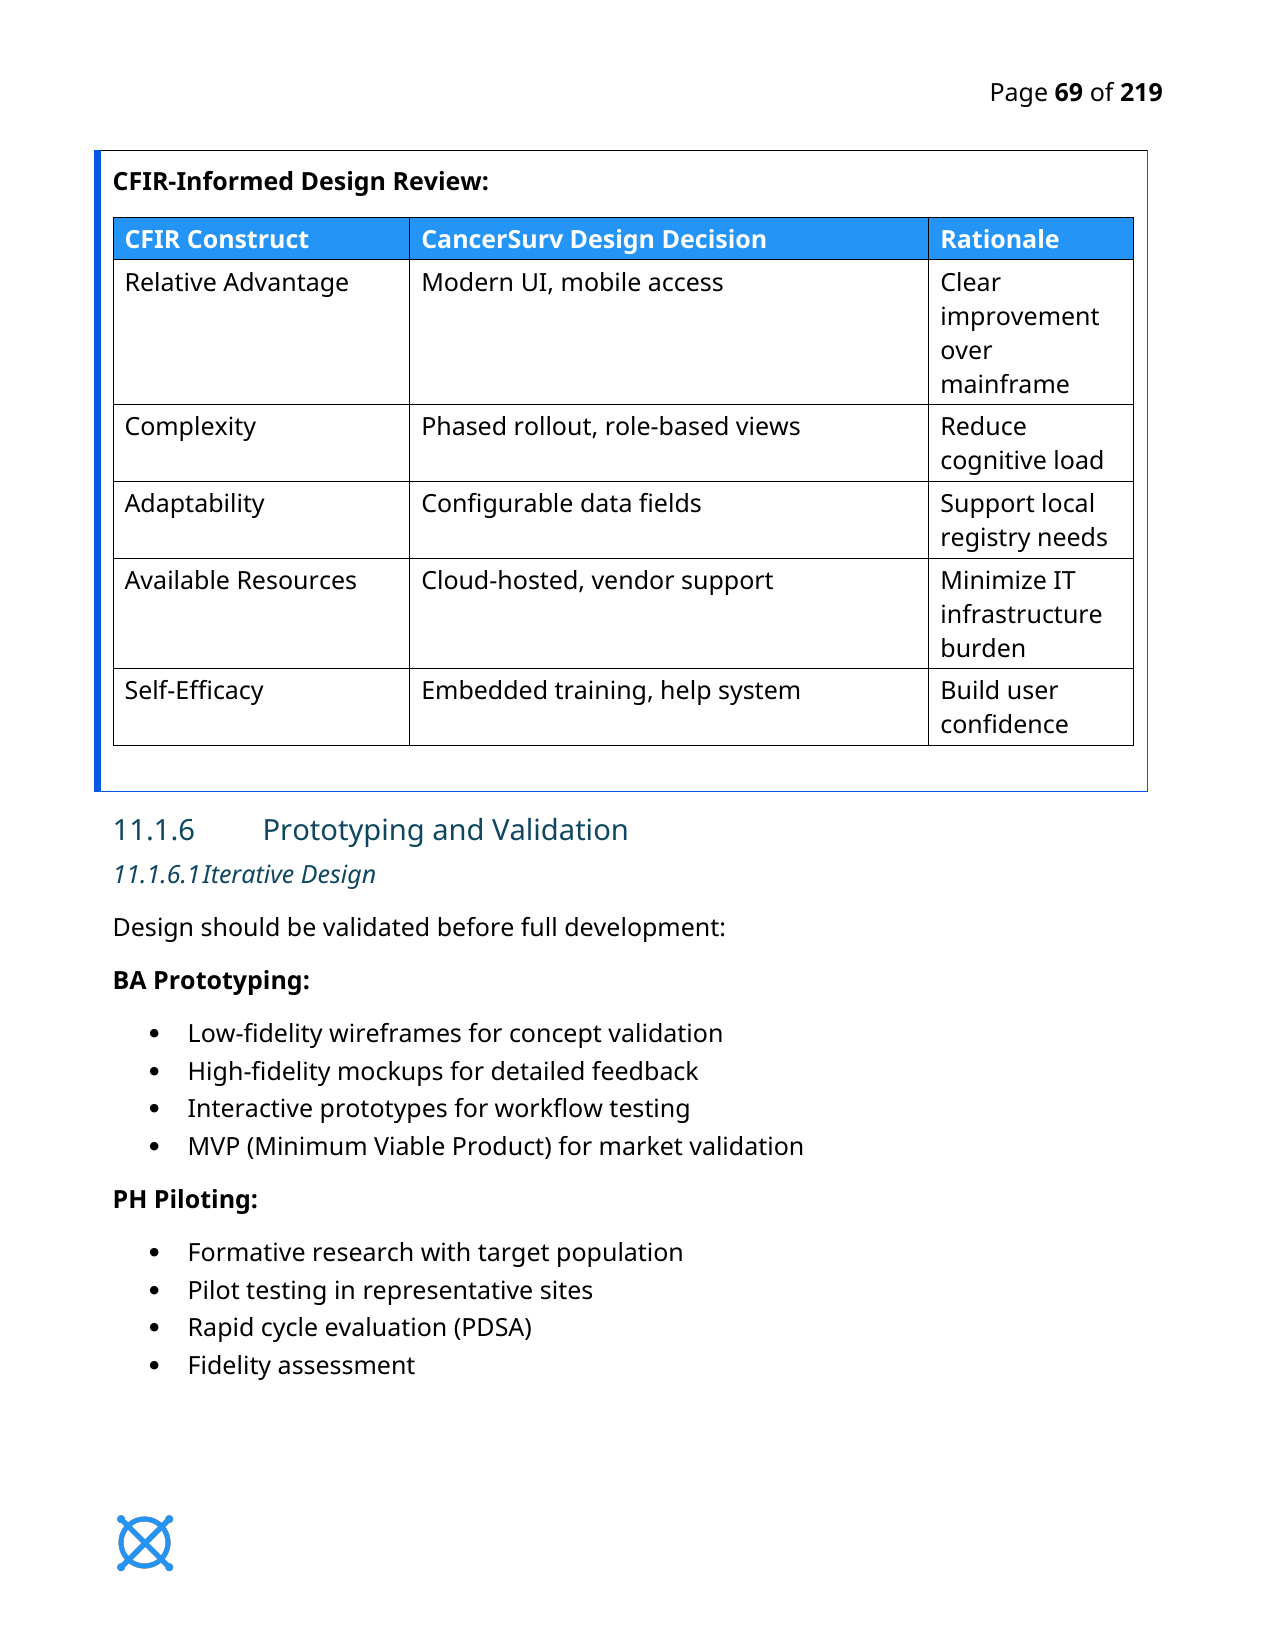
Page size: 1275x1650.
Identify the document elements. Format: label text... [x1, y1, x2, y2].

list Interactive prototypes for workflow testing [150, 1091, 1162, 1125]
list Low-fidelity wireframes for concept validation [150, 1015, 1162, 1049]
subtitle Prototyping and Validation [112, 809, 1162, 849]
text PH Piloting: [112, 1182, 1162, 1216]
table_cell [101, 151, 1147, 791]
list MVP (Minimum Viable Product) for market validation [150, 1129, 1162, 1163]
list Pilot testing in representative sites [150, 1272, 1162, 1306]
subtitle Iterative Design [112, 857, 1162, 891]
text Design should be validated before full development: [112, 910, 1162, 944]
text BA Prototyping: [112, 963, 1162, 997]
list Fidelity assessment [150, 1348, 1162, 1382]
picture [112, 1511, 177, 1575]
list Rapid cycle evaluation (PDSA) [150, 1310, 1162, 1344]
list High-fidelity mockups for detailed feedback [150, 1053, 1162, 1087]
list Formative research with target population [150, 1234, 1162, 1268]
